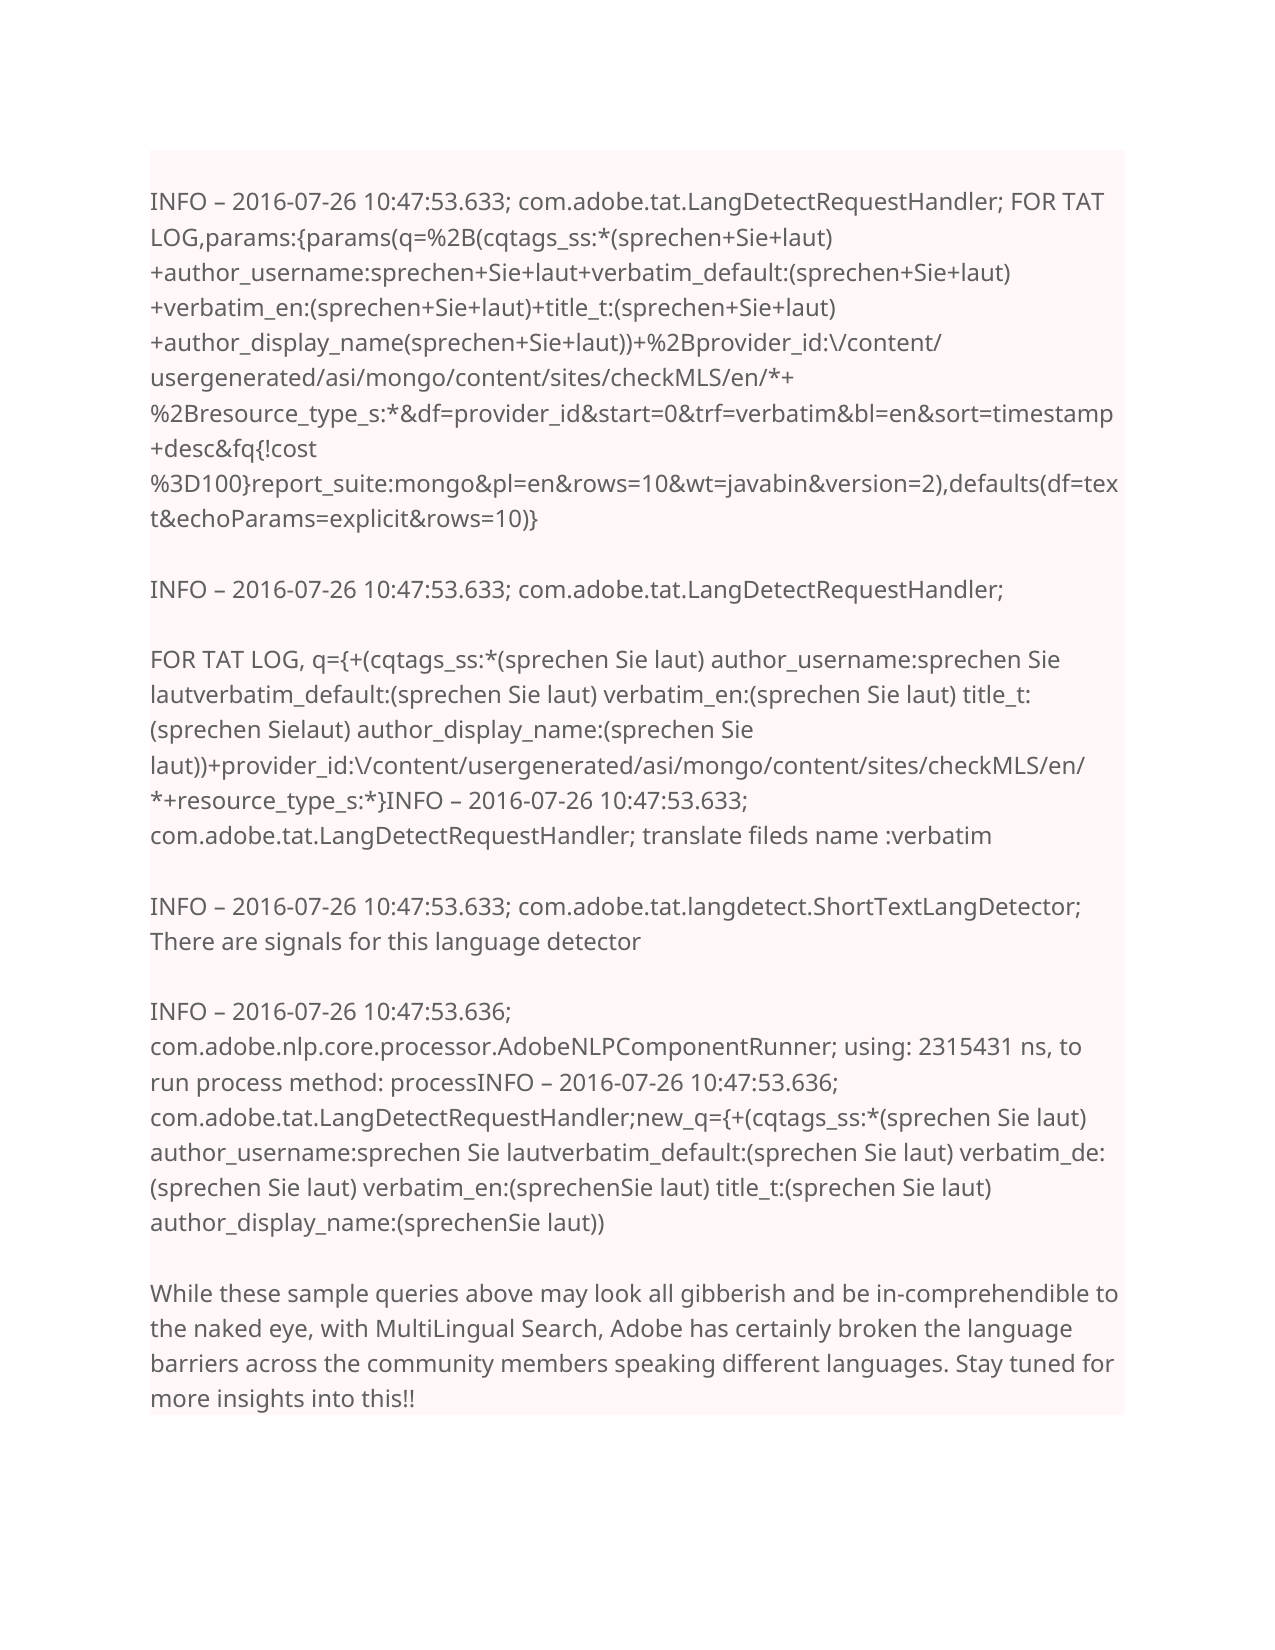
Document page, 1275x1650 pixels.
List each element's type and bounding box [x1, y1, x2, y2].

text [150, 150, 1125, 1415]
